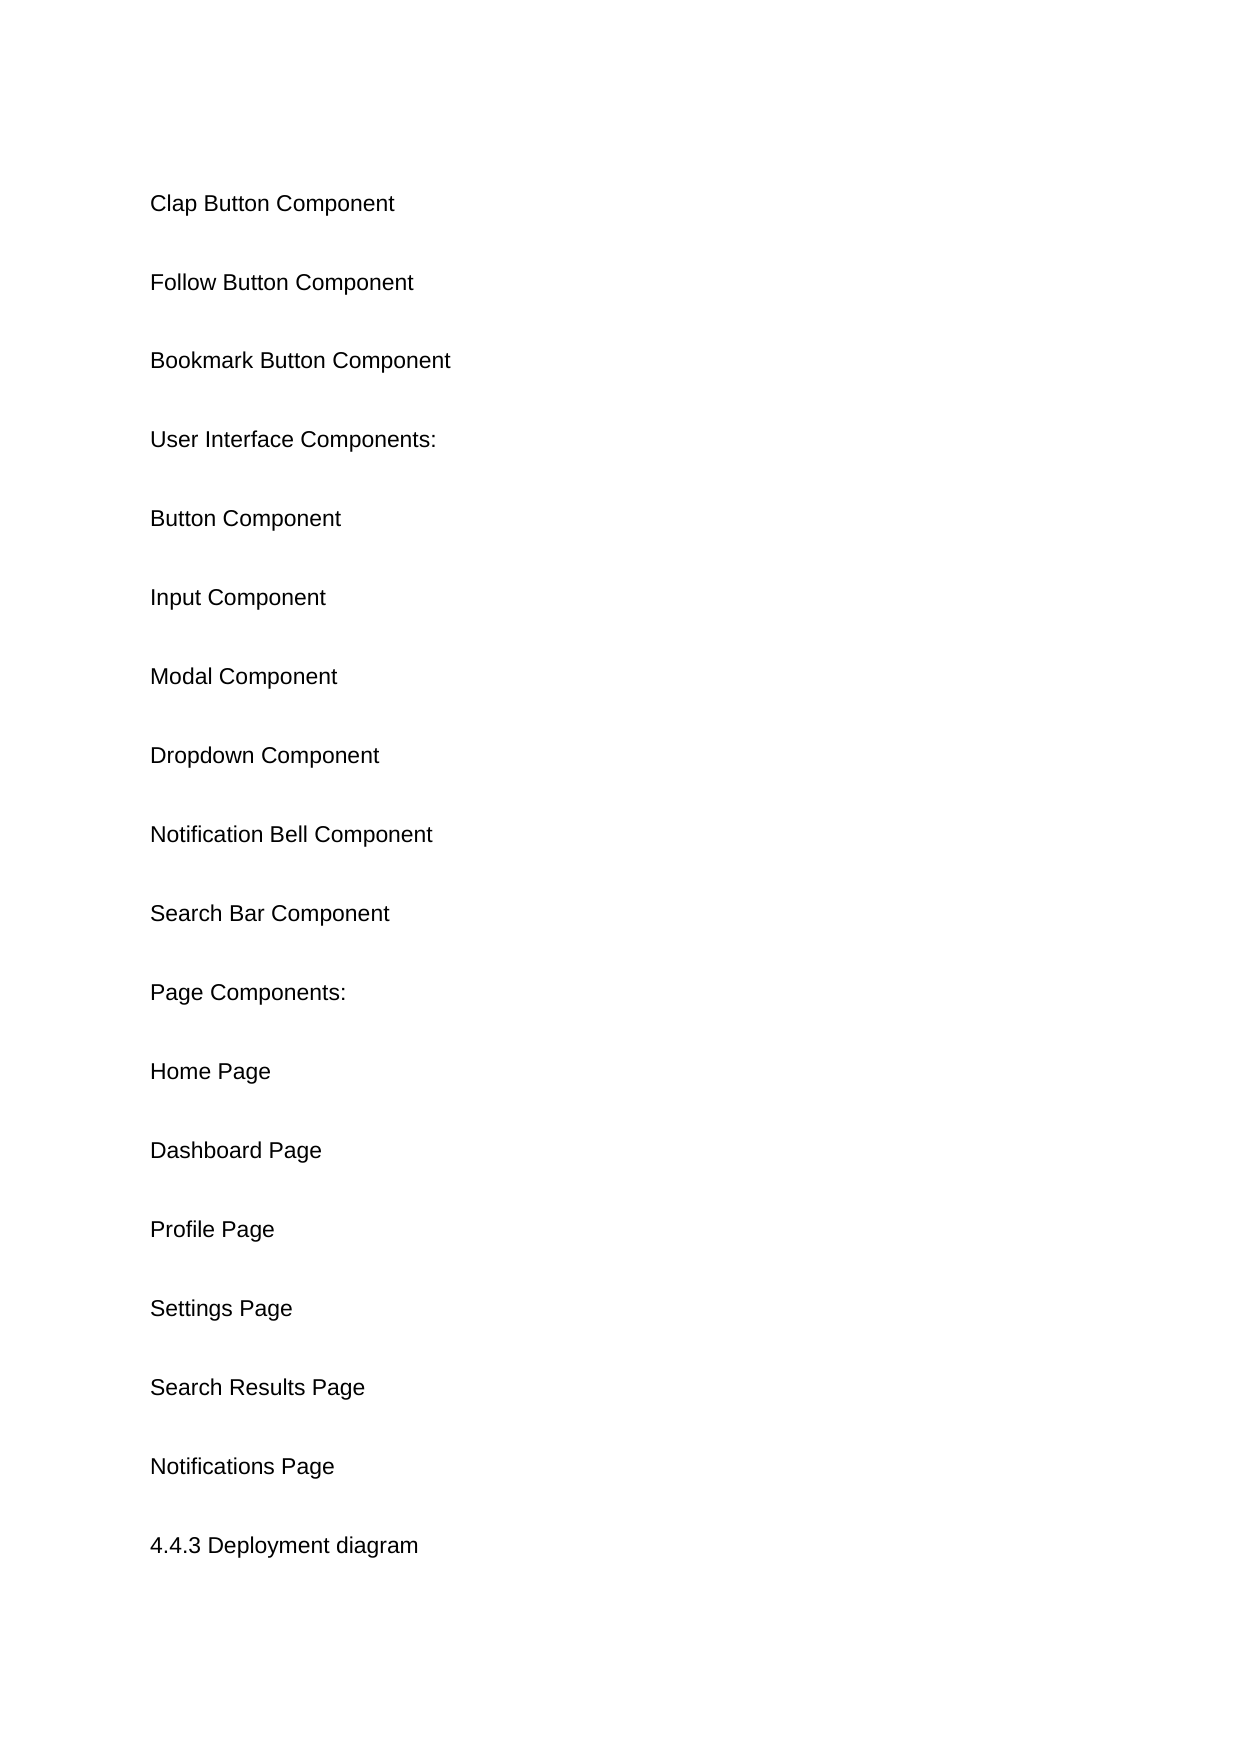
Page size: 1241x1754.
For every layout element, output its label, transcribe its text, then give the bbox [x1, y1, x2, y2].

text User Interface Components: [150, 426, 1090, 453]
text Settings Page [150, 1295, 1090, 1321]
text Clap Button Component [150, 189, 1090, 216]
text Notifications Page [150, 1453, 1090, 1479]
text 4.4.3 Deployment diagram [150, 1532, 1090, 1558]
text Page Components: [150, 979, 1090, 1005]
text Dropdown Component [150, 742, 1090, 768]
text Dashboard Page [150, 1137, 1090, 1163]
text Modal Component [150, 663, 1090, 689]
text Search Results Page [150, 1374, 1090, 1400]
text Button Component [150, 505, 1090, 532]
text Search Bar Component [150, 900, 1090, 926]
text Notification Bell Component [150, 821, 1090, 847]
text Input Component [150, 584, 1090, 611]
text Home Page [150, 1058, 1090, 1084]
text Follow Button Component [150, 268, 1090, 295]
text Bookmark Button Component [150, 347, 1090, 374]
text Profile Page [150, 1216, 1090, 1242]
